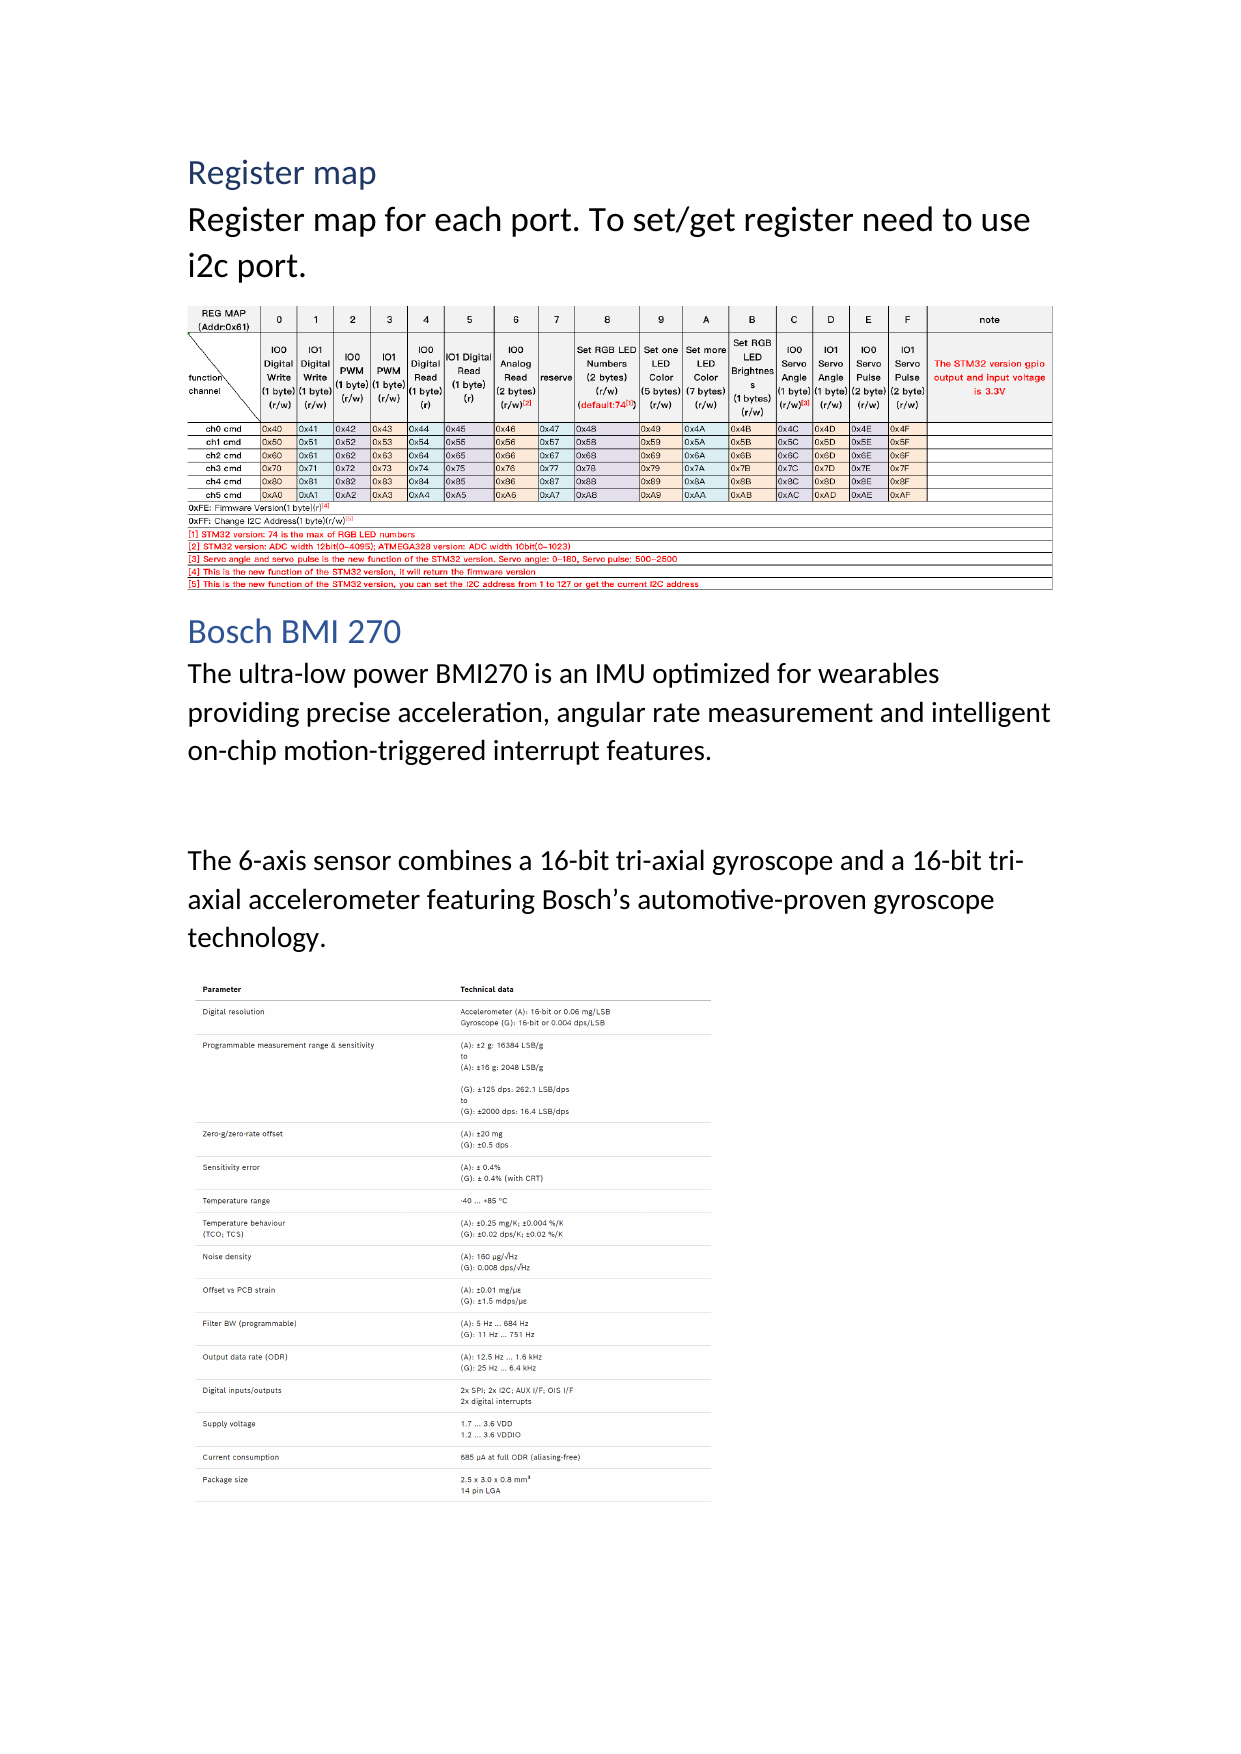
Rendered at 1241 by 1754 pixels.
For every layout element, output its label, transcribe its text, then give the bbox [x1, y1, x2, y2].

text Register map for each port. To set/get register need to use i2c port. [187, 197, 1053, 287]
subtitle Bosch BMI 270 [187, 609, 1053, 652]
text The 6-axis sensor combines a 16-bit tri-axial gyroscope and a 16-bit tri-axial accelerometer featuring Bosch’s automotive-proven gyroscope technology. [187, 842, 1053, 955]
picture [187, 306, 1053, 590]
picture [187, 974, 737, 1521]
subtitle Register map [187, 150, 1053, 193]
text The ultra-low power BMI270 is an IMU optimized for wearables providing precise acceleration, angular rate measurement and intelligent on-chip motion-triggered interrupt features. [187, 655, 1053, 768]
